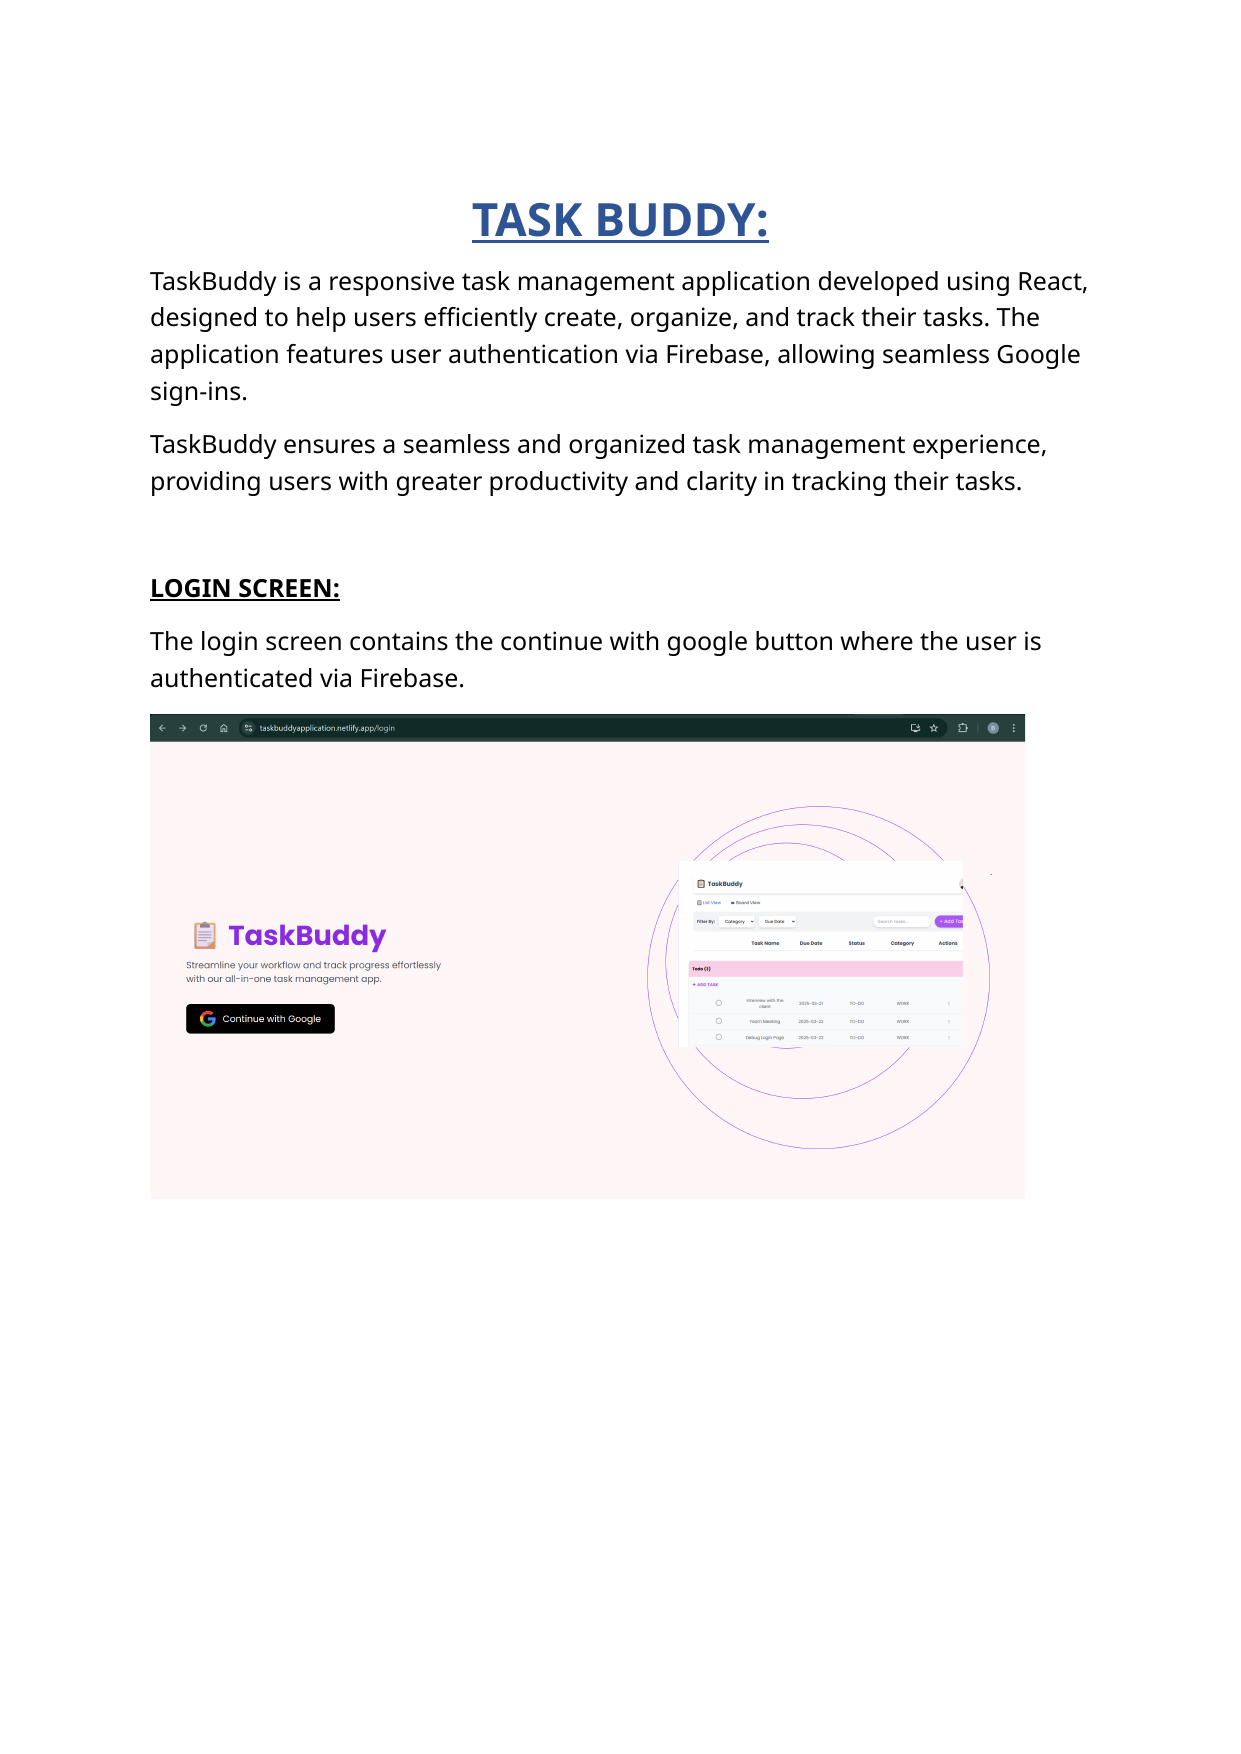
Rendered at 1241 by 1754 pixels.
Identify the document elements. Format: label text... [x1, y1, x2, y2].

picture [150, 714, 1025, 1199]
text The login screen contains the continue with google button where the user is authenticated via Firebase. [150, 624, 1090, 695]
text TaskBuddy is a responsive task management application developed using React, designed to help users efficiently create, organize, and track their tasks. The application features user authentication via Firebase, allowing seamless Google sign-ins. [150, 263, 1090, 407]
subtitle TASK BUDDY: [150, 187, 1090, 250]
text LOGIN SCREEN: [150, 571, 1090, 604]
text TaskBuddy ensures a seamless and organized task management experience, providing users with greater productivity and clarity in tracking their tasks. [150, 427, 1090, 498]
